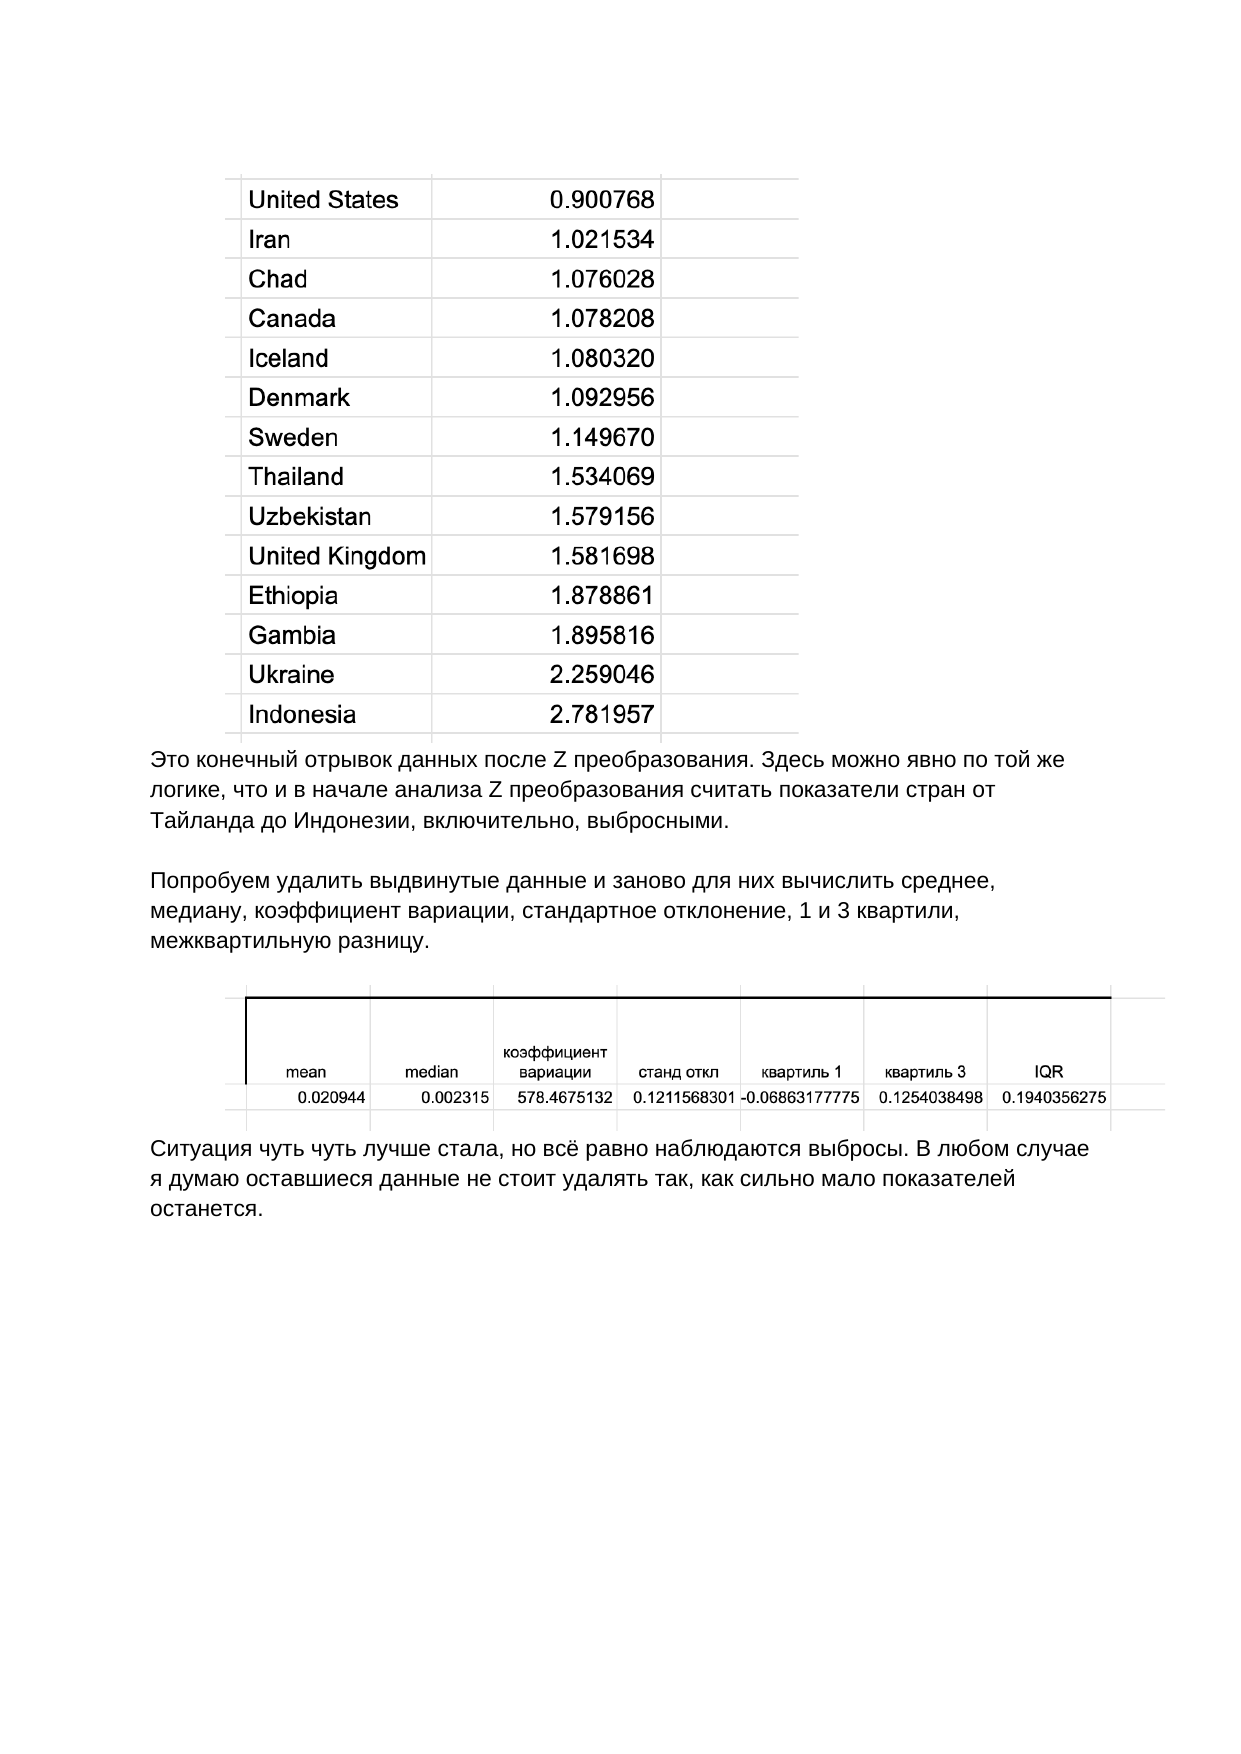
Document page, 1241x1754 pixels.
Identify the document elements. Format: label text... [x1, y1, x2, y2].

text Ситуация чуть чуть лучше стала, но всё равно наблюдаются выбросы. В любом случае я думаю оставшиеся данные не стоит удалять так, как сильно мало показателей останется. [150, 1135, 1090, 1222]
picture [225, 985, 1166, 1131]
text Это конечный отрывок данных после Z преобразования. Здесь можно явно по той же логике, что и в начале анализа Z преобразования считать показатели стран от Тайланда до Индонезии, включительно, выбросными. [150, 746, 1090, 833]
picture [225, 174, 799, 743]
text Попробуем удалить выдвинутые данные и заново для них вычислить среднее, медиану, коэффициент вариации, стандартное отклонение, 1 и 3 квартили, межквартильную разницу. [150, 867, 1090, 954]
